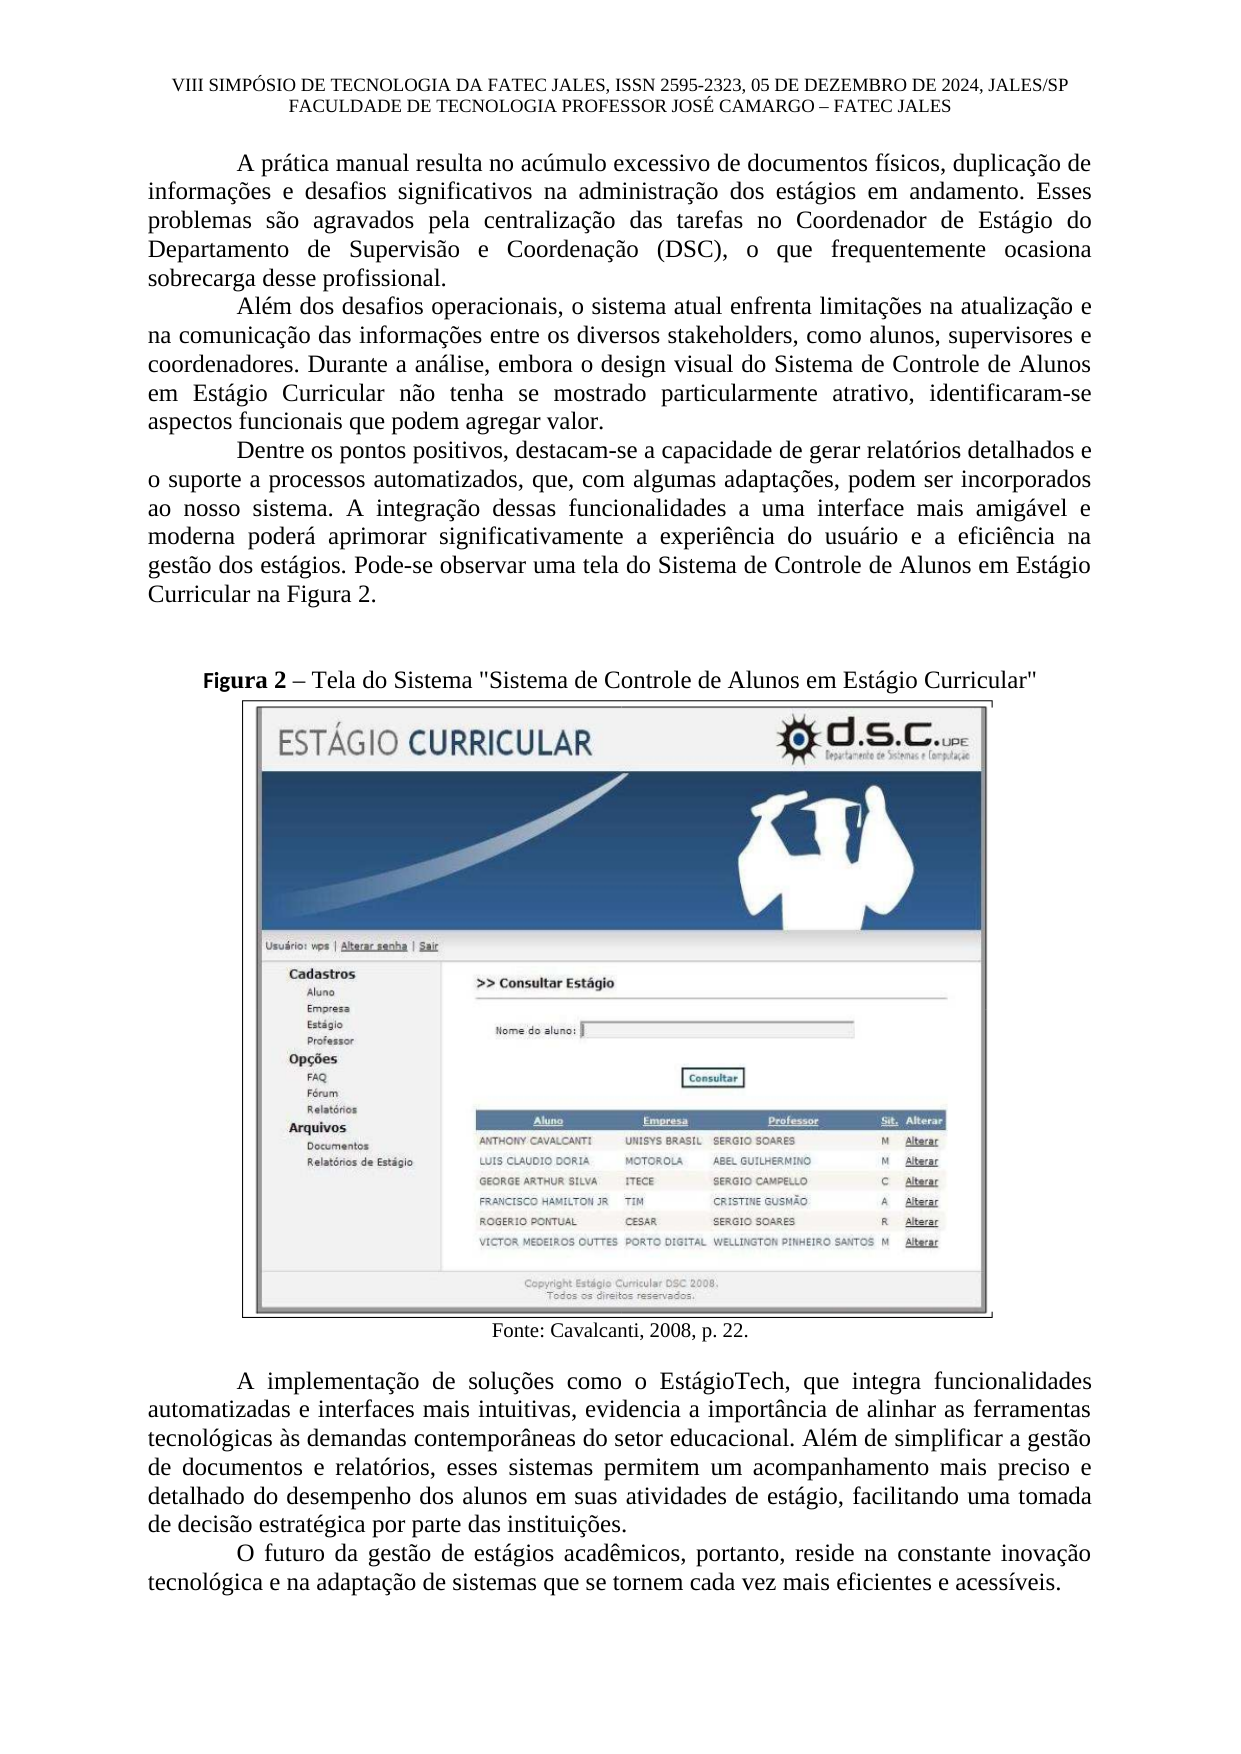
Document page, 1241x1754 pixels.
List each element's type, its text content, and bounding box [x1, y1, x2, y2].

text Além dos desafios operacionais, o sistema atual enfrenta limitações na atualização e na comunicação das informações entre os diversos stakeholders, como alunos, supervisores e coordenadores. Durante a análise, embora o design visual do Sistema de Controle de Alunos em Estágio Curricular não tenha se mostrado particularmente atrativo, identificaram-se aspectos funcionais que podem agregar valor. [148, 291, 1092, 435]
text Dentre os pontos positivos, destacam-se a capacidade de gerar relatórios detalhados e o suporte a processos automatizados, que, com algumas adaptações, podem ser incorporados ao nosso sistema. A integração dessas funcionalidades a uma interface mais amigável e moderna poderá aprimorar significativamente a experiência do usuário e a eficiência na gestão dos estágios. Pode-se observar uma tela do Sistema de Controle de Alunos em Estágio Curricular na Figura 2. [148, 435, 1092, 608]
text A implementação de soluções como o EstágioTech, que integra funcionalidades automatizadas e interfaces mais intuitivas, evidencia a importância de alinhar as ferramentas tecnológicas às demandas contemporâneas do setor educacional. Além de simplificar a gestão de documentos e relatórios, esses sistemas permitem um acompanhamento mais preciso e detalhado do desempenho dos alunos em suas atividades de estágio, facilitando uma tomada de decisão estratégica por parte das instituições. [148, 1366, 1092, 1538]
text Fonte: Cavalcanti, 2008, p. 22. [148, 1318, 1092, 1342]
text O futuro da gestão de estágios acadêmicos, portanto, reside na constante inovação tecnológica e na adaptação de sistemas que se tornem cada vez mais eficientes e acessíveis. [148, 1538, 1092, 1596]
picture [241, 694, 999, 1318]
text A prática manual resulta no acúmulo excessivo de documentos físicos, duplicação de informações e desafios significativos na administração dos estágios em andamento. Esses problemas são agravados pela centralização das tarefas no Coordenador de Estágio do Departamento de Supervisão e Coordenação (DSC), o que frequentemente ocasiona sobrecarga desse profissional. [148, 148, 1092, 291]
